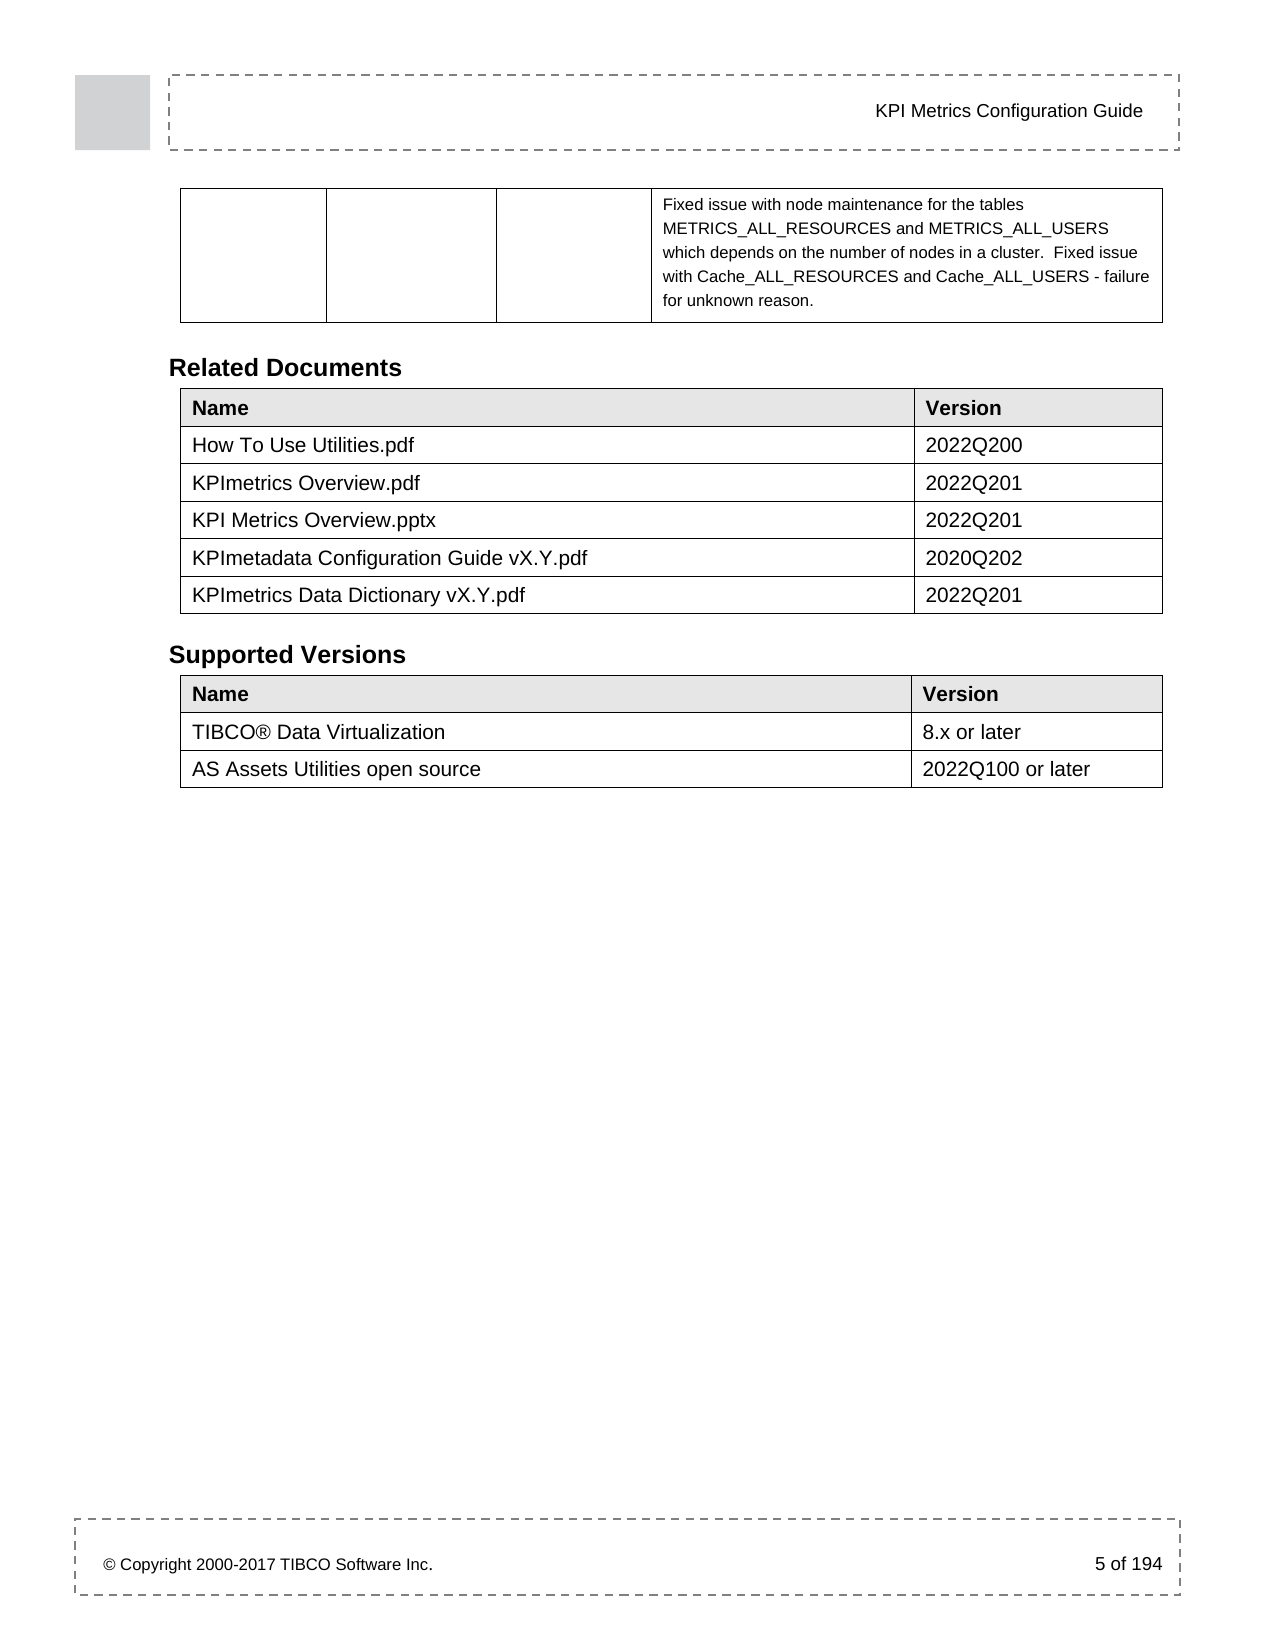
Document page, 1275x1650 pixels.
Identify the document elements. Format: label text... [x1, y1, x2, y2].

title Supported Versions [169, 640, 1162, 668]
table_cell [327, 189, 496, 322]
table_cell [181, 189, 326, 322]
title Related Documents [169, 353, 1162, 382]
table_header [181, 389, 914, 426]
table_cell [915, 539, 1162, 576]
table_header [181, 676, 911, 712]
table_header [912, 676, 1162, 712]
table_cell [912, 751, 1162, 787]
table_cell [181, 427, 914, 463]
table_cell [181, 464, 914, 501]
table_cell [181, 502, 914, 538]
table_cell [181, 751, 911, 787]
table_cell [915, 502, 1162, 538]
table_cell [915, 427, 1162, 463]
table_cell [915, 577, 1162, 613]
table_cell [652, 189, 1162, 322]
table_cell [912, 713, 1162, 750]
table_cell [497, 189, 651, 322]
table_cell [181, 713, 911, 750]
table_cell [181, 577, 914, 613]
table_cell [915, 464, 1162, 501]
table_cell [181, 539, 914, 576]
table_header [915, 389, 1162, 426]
